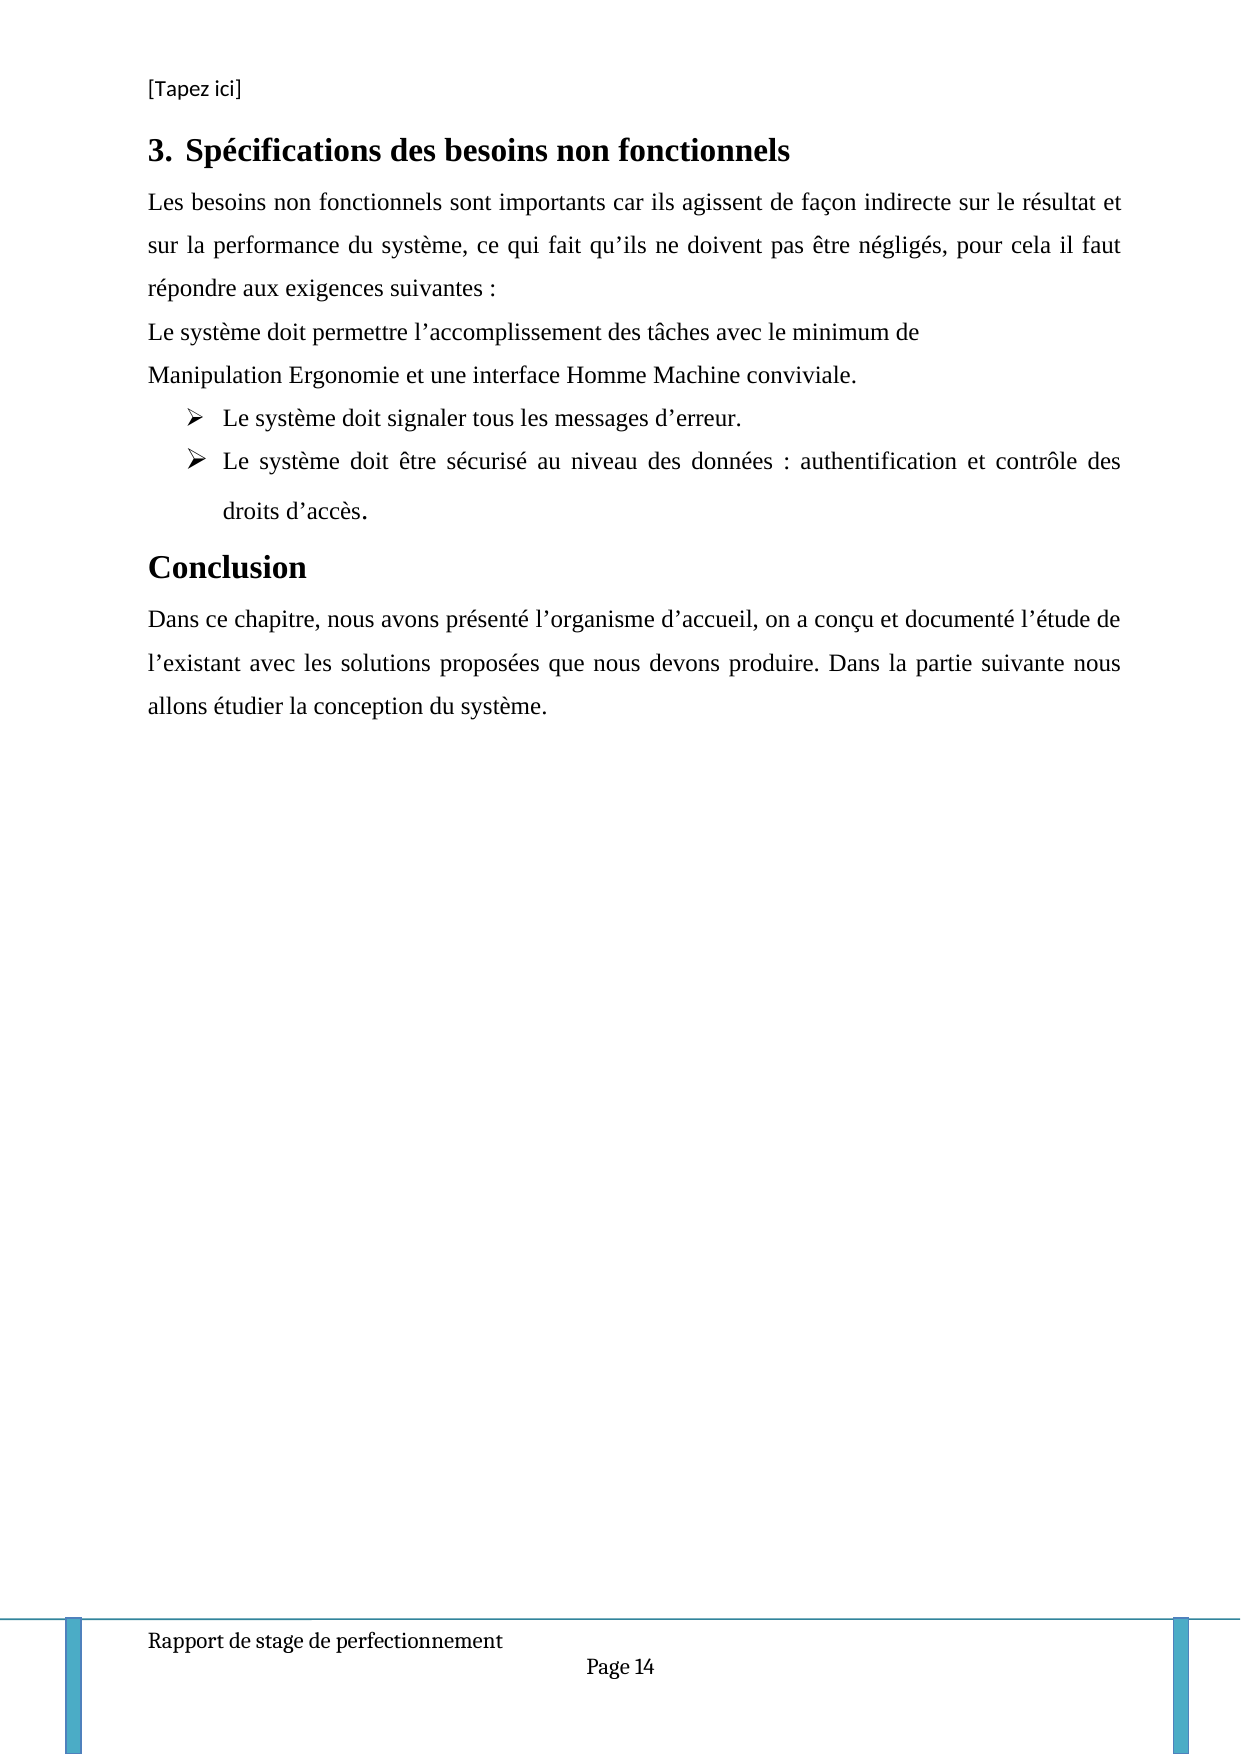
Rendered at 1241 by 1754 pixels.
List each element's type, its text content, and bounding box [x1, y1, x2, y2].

text Dans ce chapitre, nous avons présenté l’organisme d’accueil, on a conçu et documenté l’étude de l’existant avec les solutions proposées que nous devons produire. Dans la partie suivante nous allons étudier la conception du système. [148, 604, 1122, 719]
text Manipulation Ergonomie et une interface Homme Machine conviviale. [148, 360, 1122, 388]
text Le système doit permettre l’accomplissement des tâches avec le minimum de [148, 317, 1122, 345]
list Le système doit être sécurisé au niveau des données : authentification et contrôle des droits d’accès. [185, 446, 1122, 526]
list Le système doit signaler tous les messages d’erreur. [185, 403, 1122, 432]
subtitle Conclusion [148, 547, 1122, 585]
subtitle Spécifications des besoins non fonctionnels [148, 130, 1122, 168]
text Les besoins non fonctionnels sont importants car ils agissent de façon indirecte sur le résultat et sur la performance du système, ce qui fait qu’ils ne doivent pas être négligés, pour cela il faut répondre aux exigences suivantes : [148, 187, 1122, 302]
